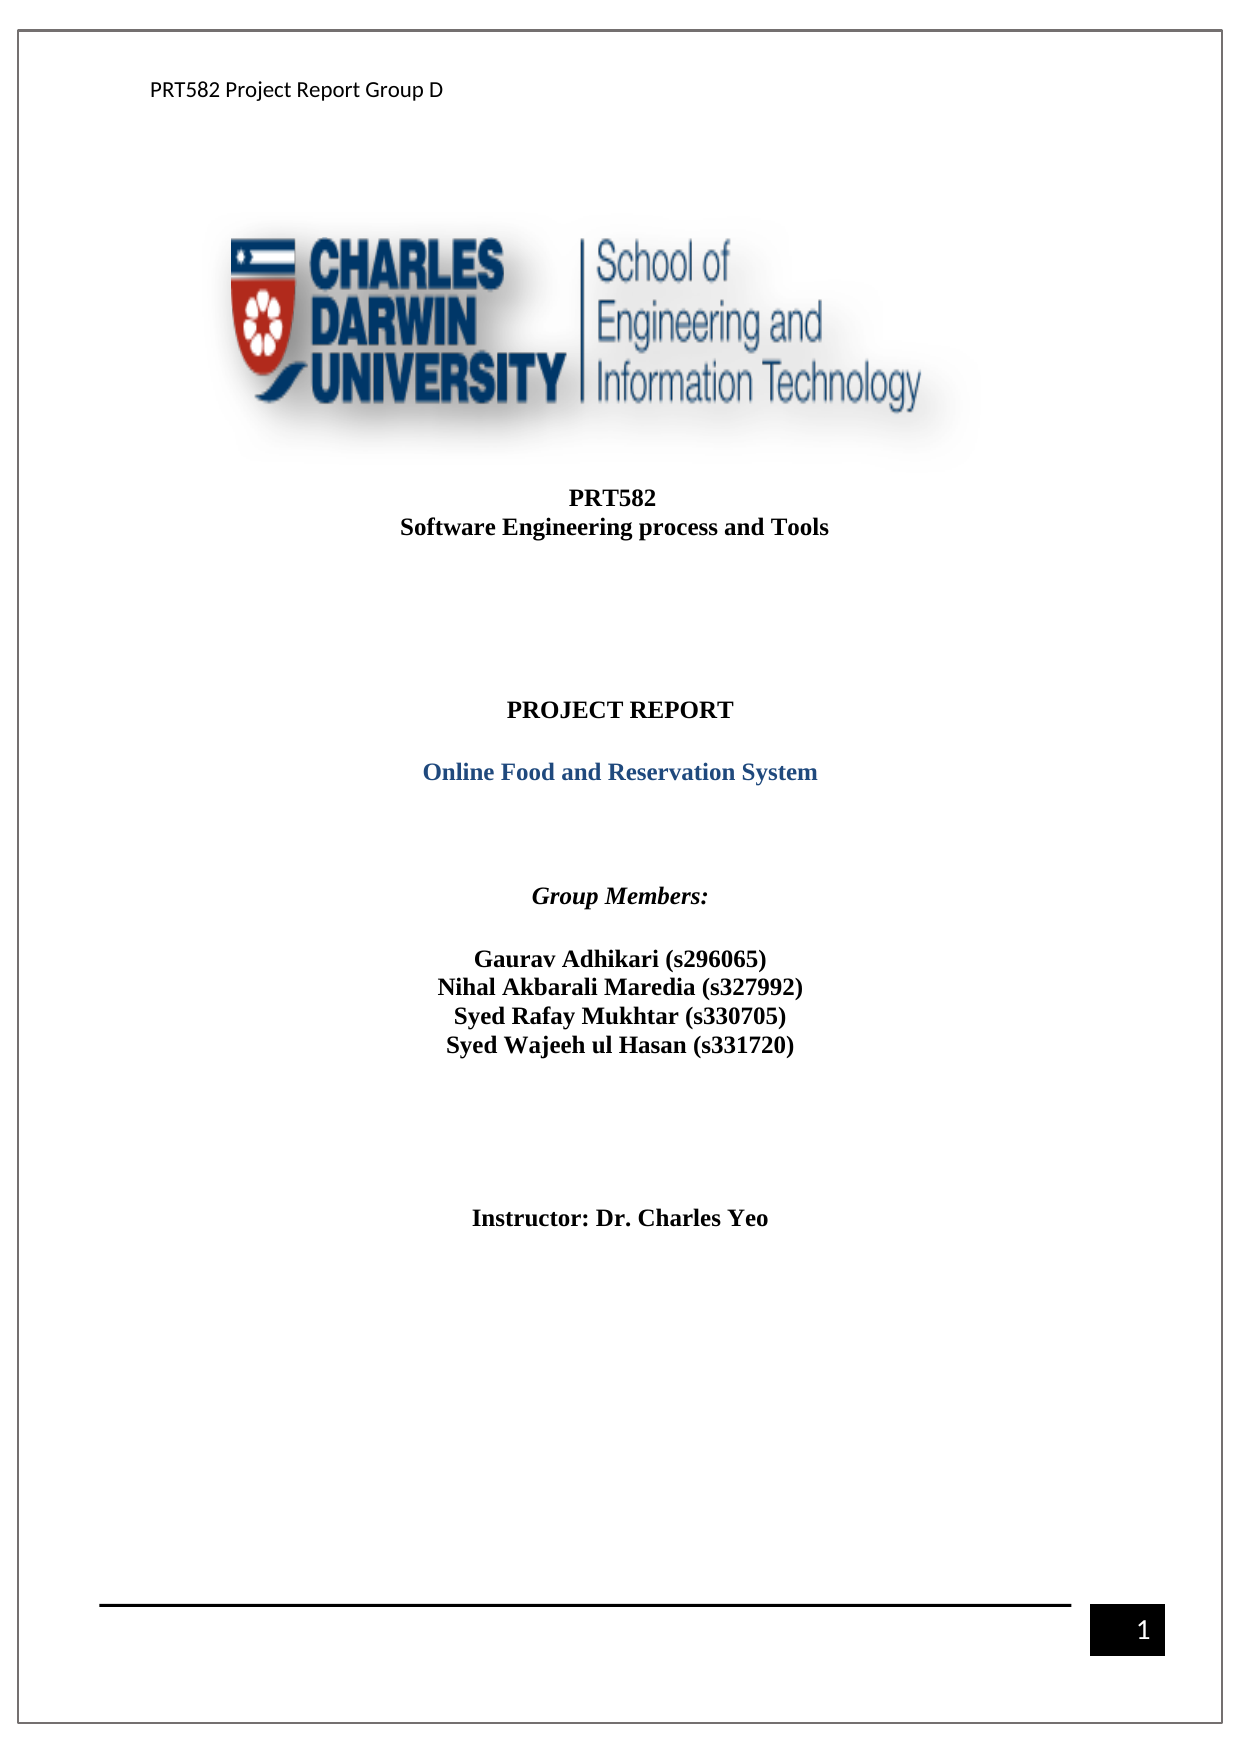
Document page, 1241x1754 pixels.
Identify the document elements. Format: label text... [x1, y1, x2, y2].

text PRT582 [150, 483, 1090, 512]
text Group Members: [150, 881, 1090, 910]
text Software Engineering process and Tools [150, 524, 535, 538]
text Nihal Akbarali Maredia (s327992) [150, 972, 1090, 1001]
text Online Food and Reservation System [150, 757, 1090, 786]
text Software Engineering process and Tools [643, 524, 1090, 538]
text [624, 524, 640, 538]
text Syed Wajeeh ul Hasan (s331720) [150, 1030, 1090, 1059]
text PROJECT REPORT [150, 695, 1090, 724]
text Syed Rafay Mukhtar (s330705) [150, 1001, 1090, 1030]
text Gaurav Adhikari (s296065) [150, 944, 1090, 972]
text Instructor: Dr. Charles Yeo [150, 1203, 1090, 1232]
picture [231, 237, 1034, 418]
